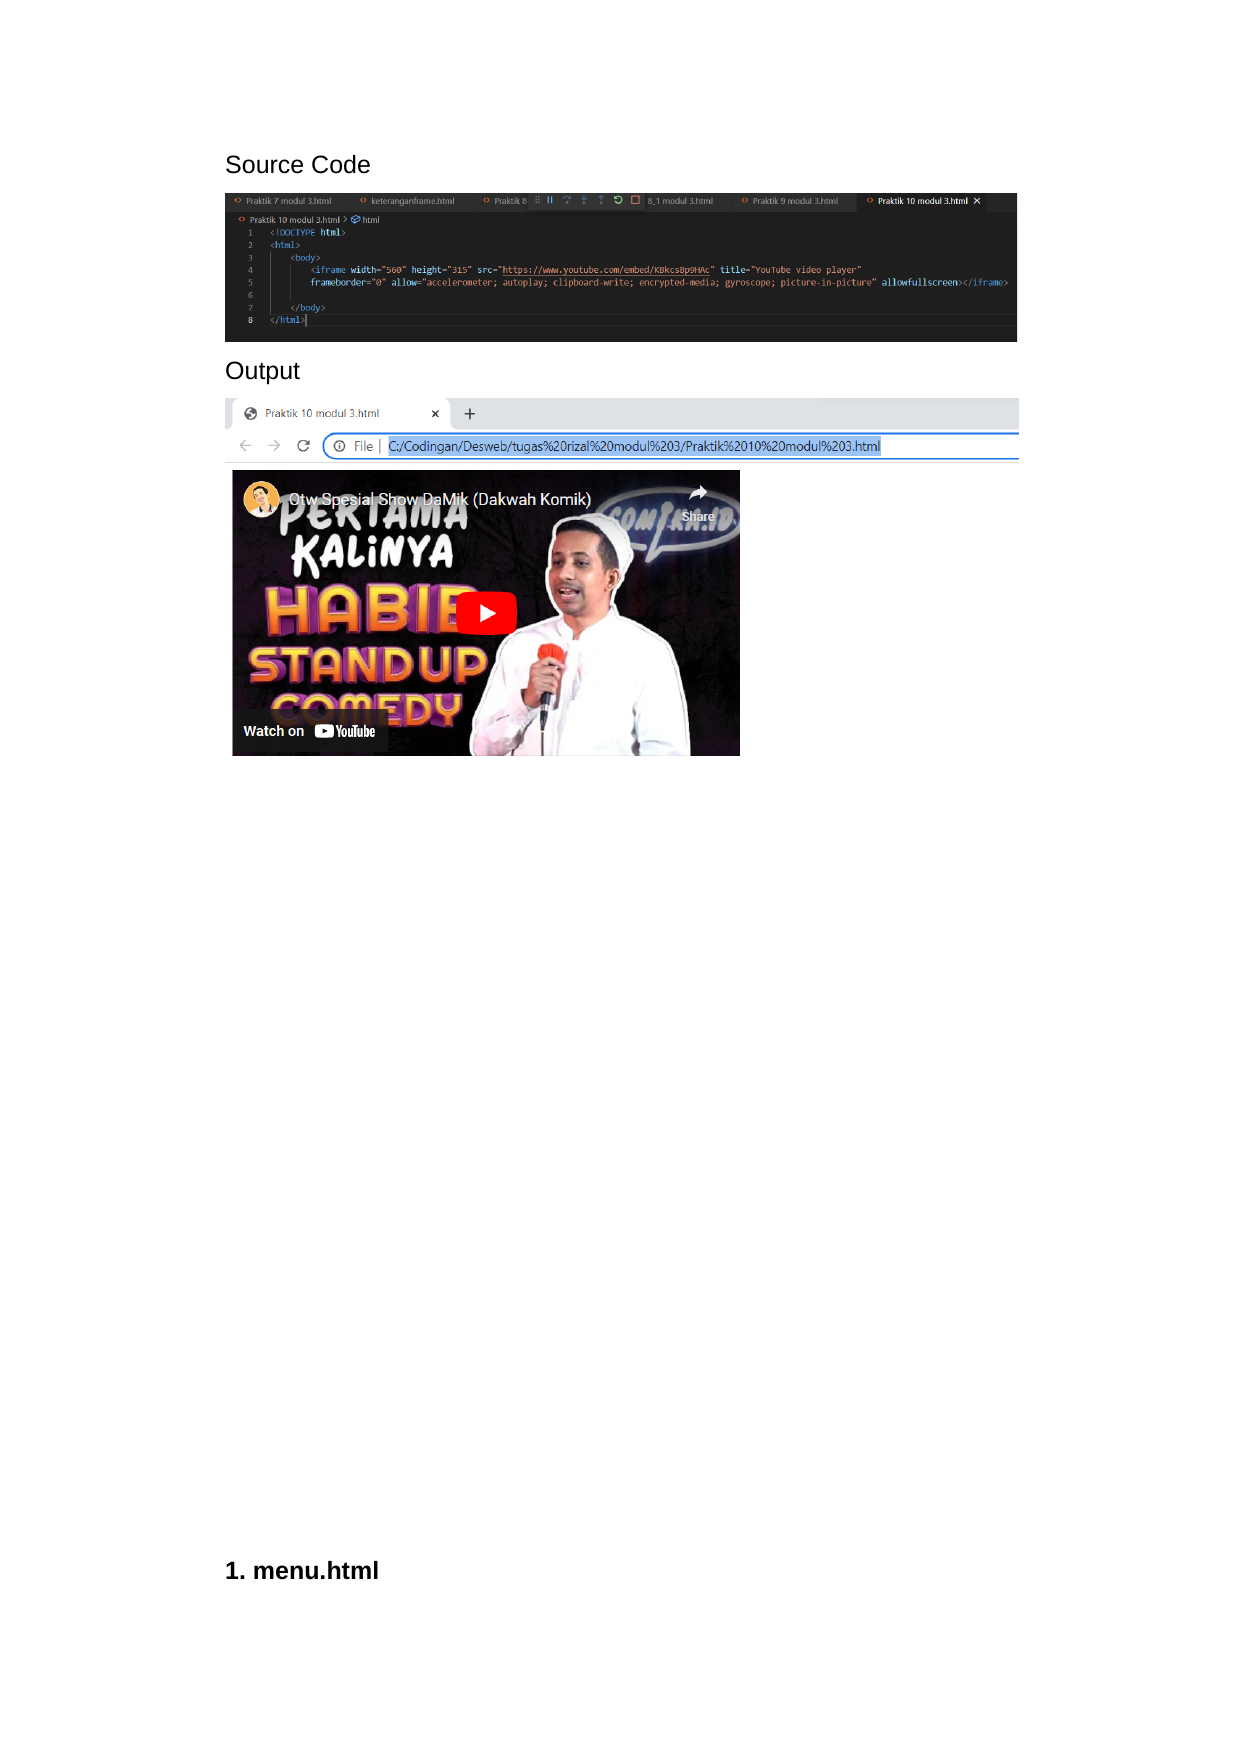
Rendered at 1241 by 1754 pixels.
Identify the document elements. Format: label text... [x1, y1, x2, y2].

list Source Code [225, 150, 1090, 179]
picture [225, 193, 1018, 342]
picture [225, 398, 1019, 809]
list 1. menu.html [225, 1556, 1090, 1584]
list Output [225, 356, 1090, 384]
